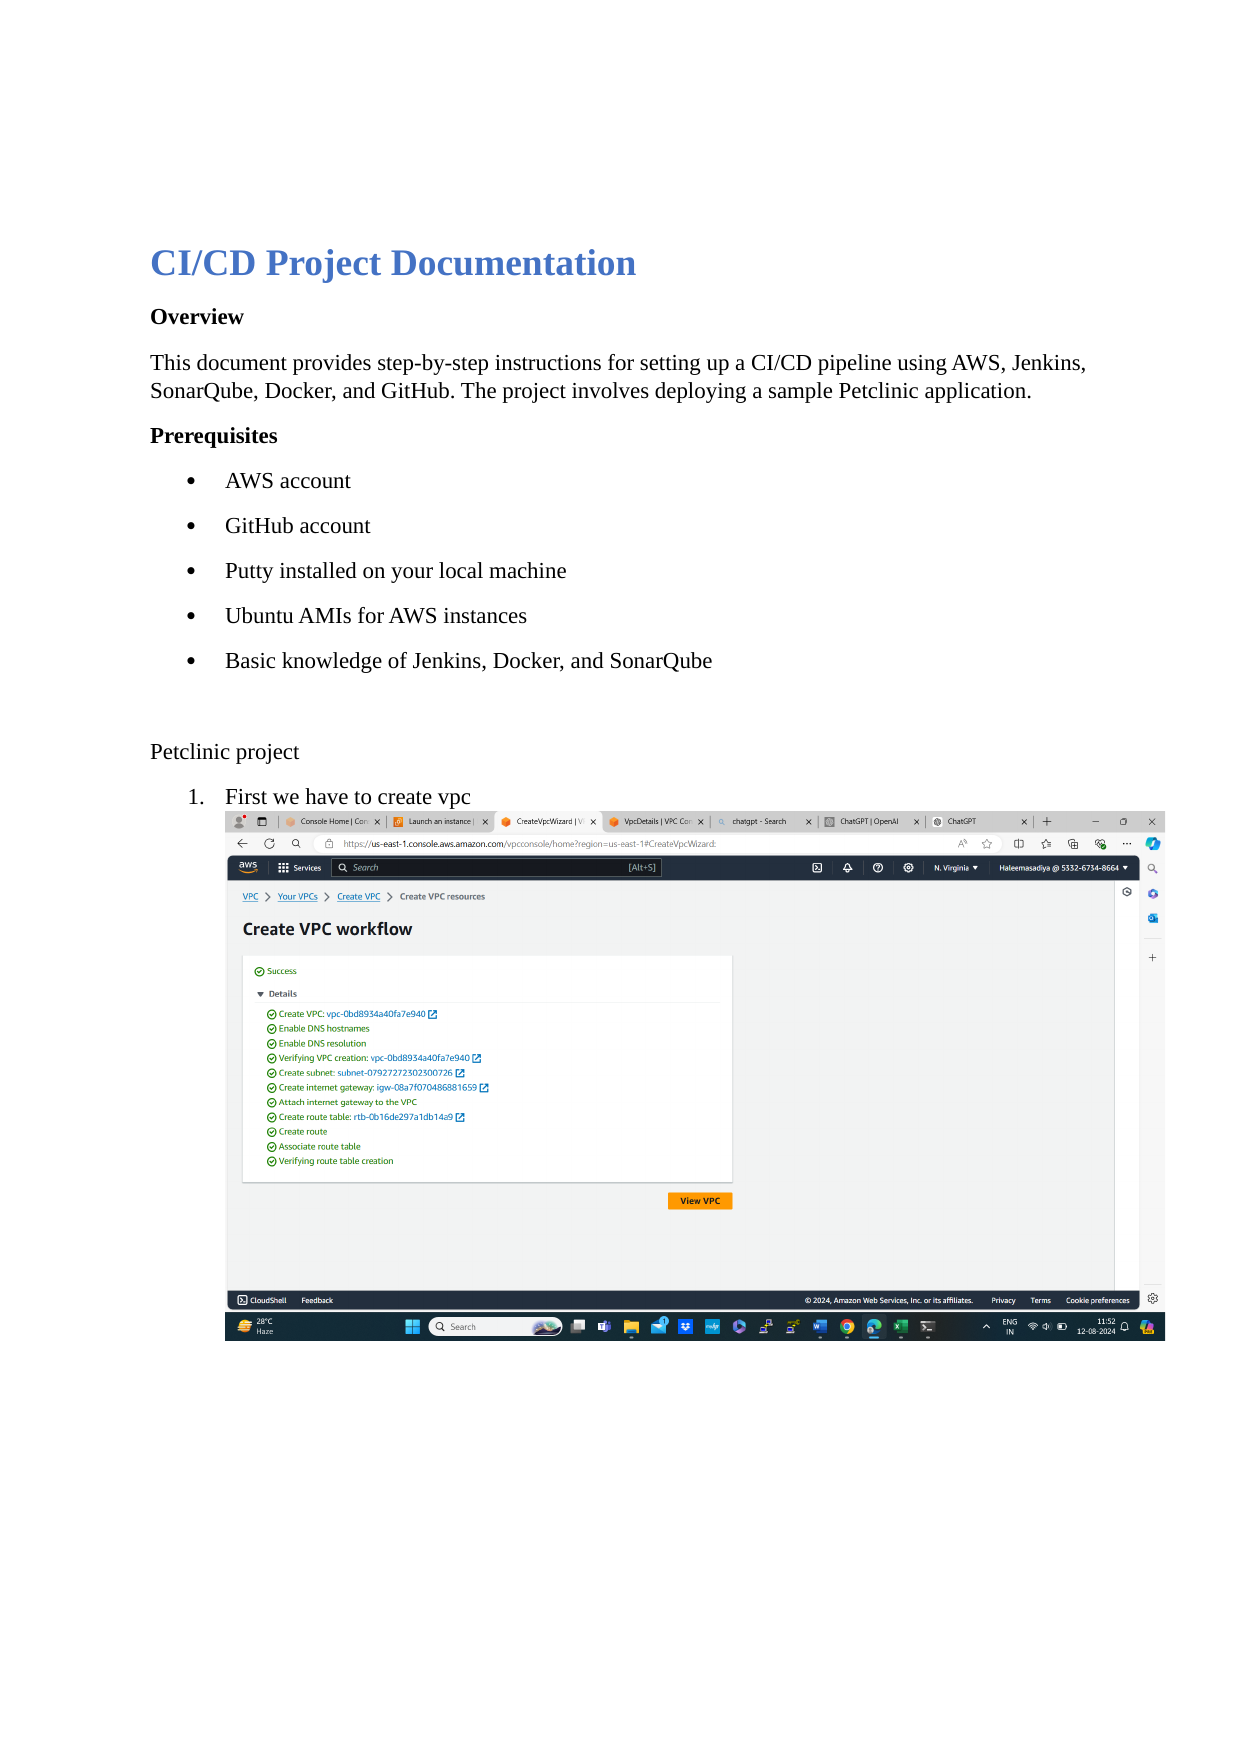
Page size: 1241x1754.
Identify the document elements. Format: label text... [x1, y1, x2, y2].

list GitHub account [187, 512, 1090, 539]
text Prerequisites [150, 422, 1090, 448]
list AWS account [187, 467, 1090, 493]
text Petclinic project [150, 738, 1090, 764]
list First we have to create vpc [187, 783, 1090, 809]
list Basic knowledge of Jenkins, Docker, and SonarQube [187, 648, 1090, 674]
text This document provides step-by-step instructions for setting up a CI/CD pipeline using AWS, Jenkins, SonarQube, Docker, and GitHub. The project involves deploying a sample Petclinic application. [150, 348, 1090, 403]
text CI/CD Project Documentation [150, 240, 1090, 283]
picture [225, 811, 1166, 1341]
list Putty installed on your local machine [187, 557, 1090, 584]
list Ubuntu AMIs for AWS instances [187, 602, 1090, 629]
text Overview [150, 303, 1090, 330]
